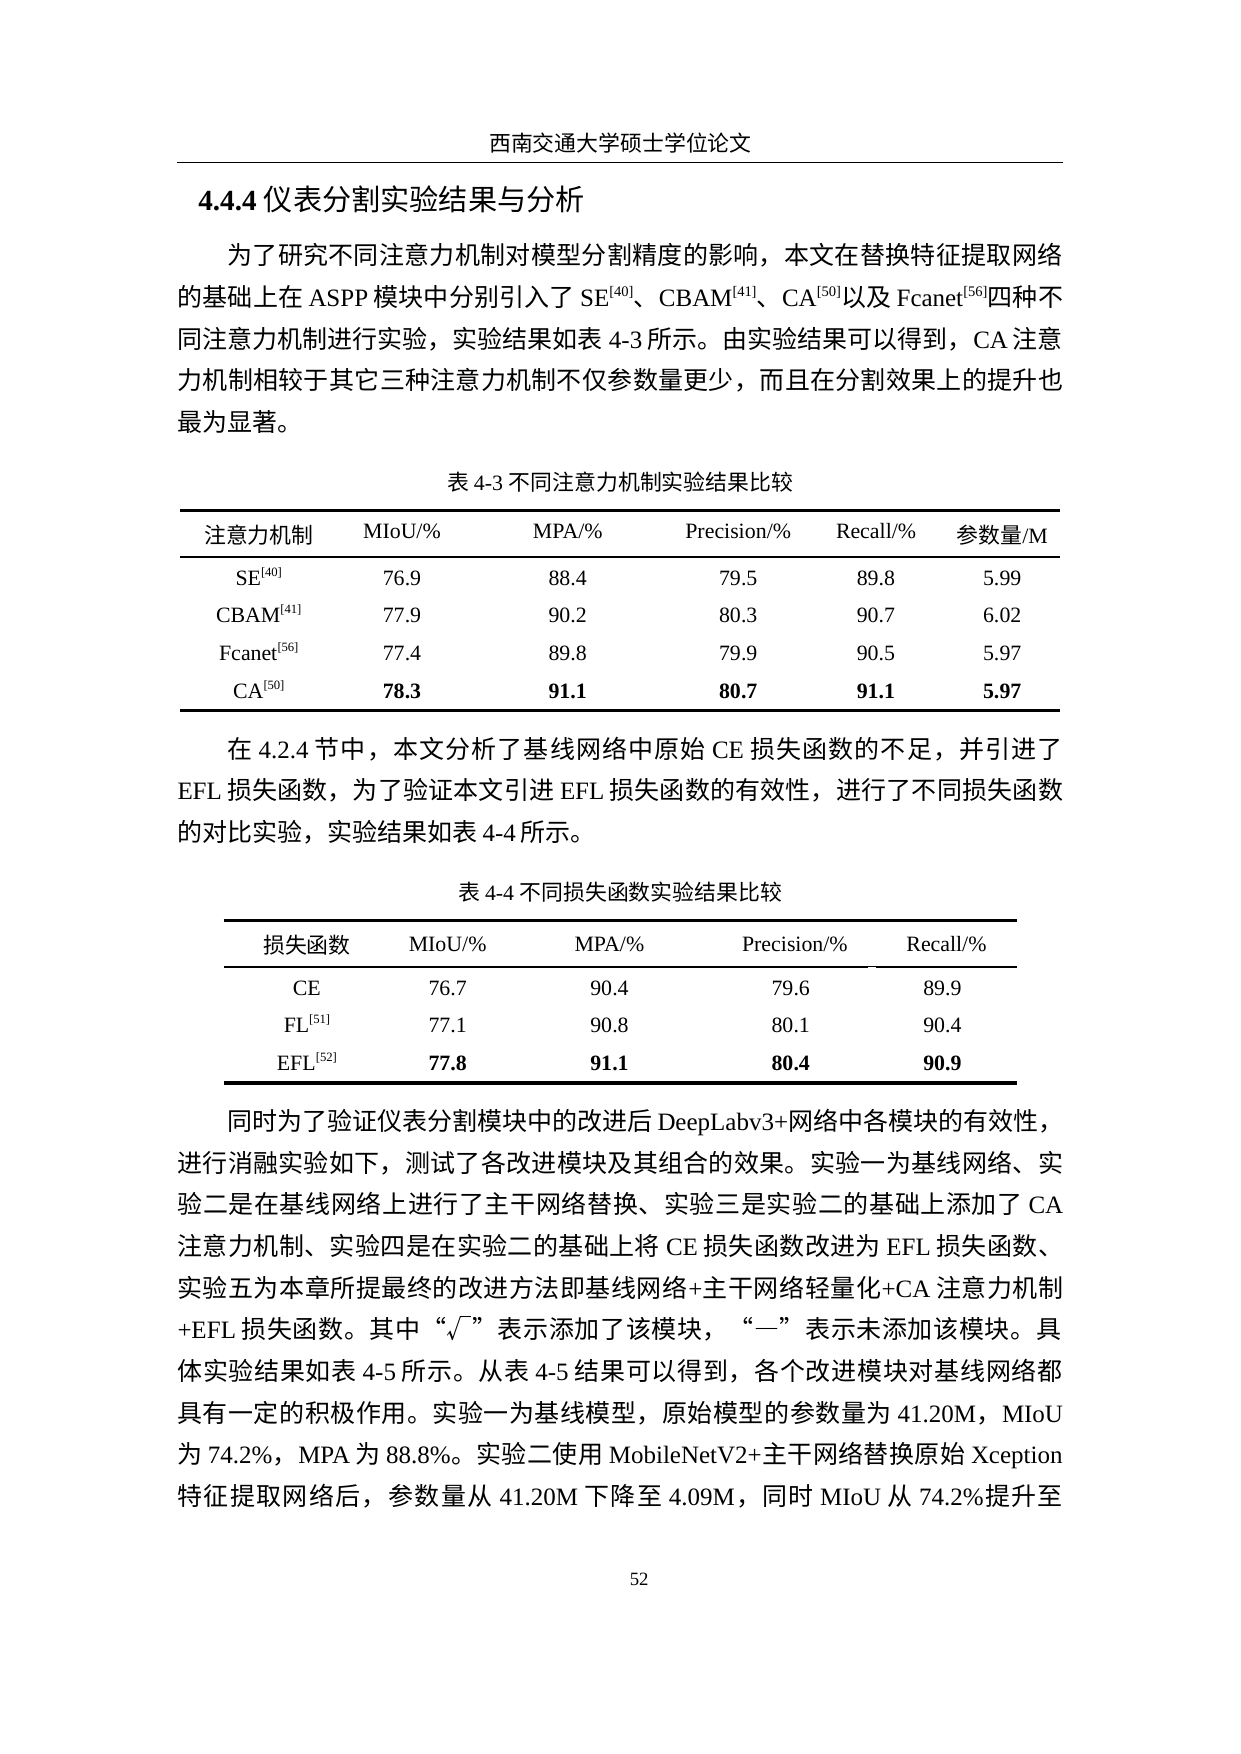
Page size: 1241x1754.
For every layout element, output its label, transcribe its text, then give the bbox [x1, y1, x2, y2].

table_cell 91.1 [467, 671, 668, 709]
table_cell CA[50] [180, 671, 337, 709]
table_cell 5.97 [944, 634, 1060, 671]
table_header Recall/% [876, 922, 1017, 966]
table_header MIoU/% [390, 922, 505, 966]
table_cell CE [224, 968, 390, 1006]
text 表4-3 不同注意力机制实验结果比较 [177, 465, 1063, 496]
table_header Precision/% [668, 512, 808, 556]
table_cell 80.3 [668, 596, 808, 634]
table_cell 79.9 [668, 634, 808, 671]
table_header Recall/% [808, 512, 944, 556]
table_header 损失函数 [224, 922, 390, 966]
text 在4.2.4节中，本文分析了基线网络中原始CE损失函数的不足，并引进了EFL损失函数，为了验证本文引进EFL损失函数的有效性，进行了不同损失函数的对比实验，实验结果如表4-4所示。 [177, 725, 1063, 850]
table_header 参数量/M [944, 512, 1060, 556]
table_cell 90.7 [808, 596, 944, 634]
table_cell 80.4 [714, 1044, 868, 1081]
table_cell EFL[52] [224, 1044, 390, 1081]
table_cell 78.3 [337, 671, 467, 709]
table_cell 6.02 [944, 596, 1060, 634]
table_cell 77.1 [390, 1006, 505, 1044]
subtitle 仪表分割实验结果与分析 [177, 177, 1063, 219]
table_cell CBAM[41] [180, 596, 337, 634]
table_cell 79.5 [668, 558, 808, 596]
table_cell SE[40] [180, 558, 337, 596]
table_cell 90.8 [505, 1006, 713, 1044]
table_cell 90.4 [505, 968, 713, 1006]
text 为了研究不同注意力机制对模型分割精度的影响，本文在替换特征提取网络的基础上在ASPP模块中分别引入了SE[40]、CBAM[41]、CA[50]以及Fcanet[56]四种不同注意力机制进行实验，实验结果如表4-3所示。由实验结果可以得到，CA注意力机制相较于其它三种注意力机制不仅参数量更少，而且在分割效果上的提升也最为显著。 [177, 231, 1063, 440]
table_cell 91.1 [808, 671, 944, 709]
table_cell FL[51] [224, 1006, 390, 1044]
table_cell 77.8 [390, 1044, 505, 1081]
table_header MPA/% [467, 512, 668, 556]
table_cell 5.97 [944, 671, 1060, 709]
table_cell 89.8 [467, 634, 668, 671]
table_cell 91.1 [505, 1044, 713, 1081]
table_cell 89.9 [868, 967, 1017, 1006]
table_cell 76.7 [390, 968, 505, 1006]
table_cell 79.6 [714, 968, 868, 1006]
table_cell 90.4 [868, 1006, 1017, 1044]
table_cell 5.99 [944, 558, 1060, 596]
table_cell 77.9 [337, 596, 467, 634]
table_cell 90.9 [868, 1044, 1017, 1081]
table_cell 77.4 [337, 634, 467, 671]
text 表4-4 不同损失函数实验结果比较 [177, 875, 1063, 906]
table_cell Fcanet[56] [180, 634, 337, 671]
table_cell 80.1 [714, 1006, 868, 1044]
table_cell 90.5 [808, 634, 944, 671]
table_header MPA/% [505, 922, 713, 966]
table_cell 90.2 [467, 596, 668, 634]
table_cell 76.9 [337, 558, 467, 596]
table_header Precision/% [714, 922, 876, 966]
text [177, 1097, 1063, 1514]
table_cell 88.4 [467, 558, 668, 596]
table_header MIoU/% [337, 512, 467, 556]
table_cell 89.8 [808, 558, 944, 596]
table_header 注意力机制 [180, 512, 337, 556]
table_cell 80.7 [668, 671, 808, 709]
